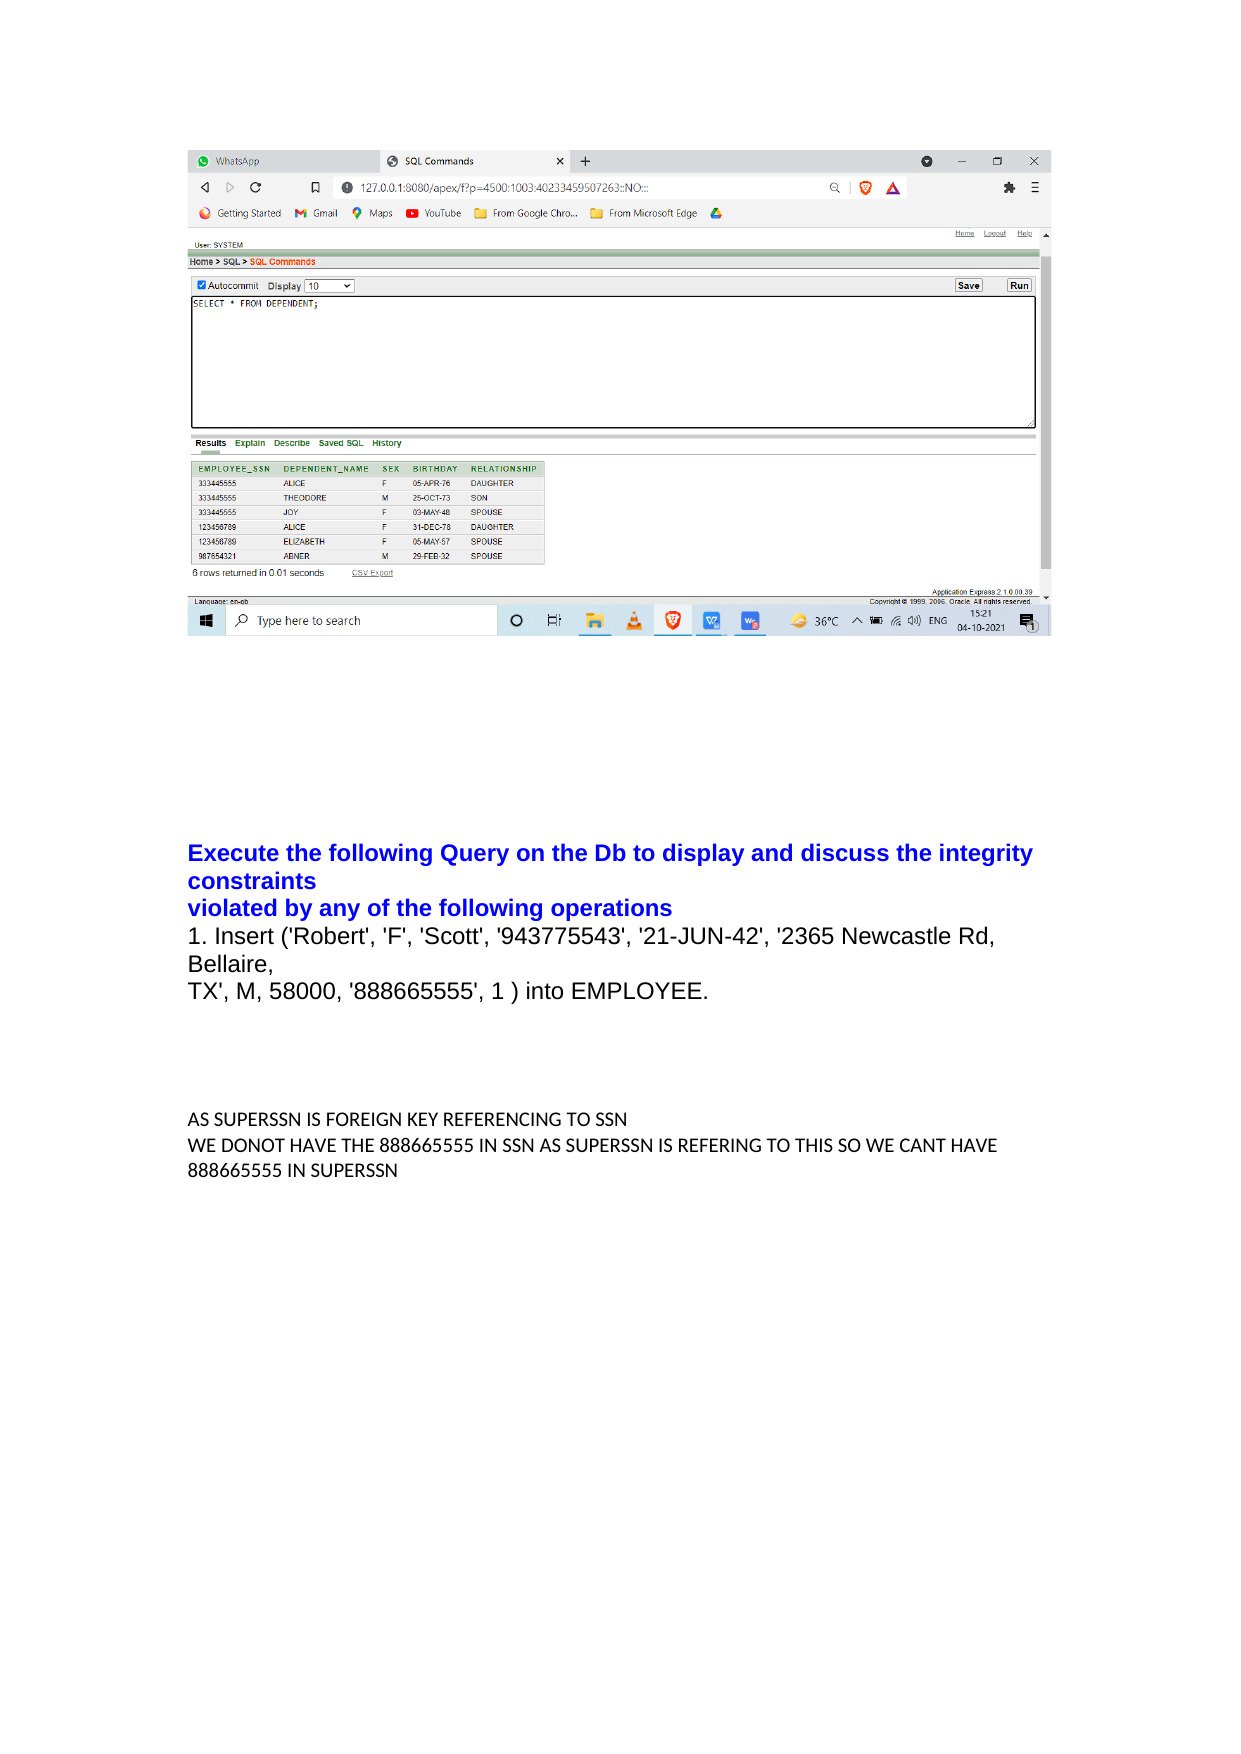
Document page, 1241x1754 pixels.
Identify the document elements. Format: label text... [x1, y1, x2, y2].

text TX', M, 58000, '888665555', 1 ) into EMPLOYEE. [187, 977, 1053, 1005]
text 1. Insert ('Robert', 'F', 'Scott', '943775543', '21-JUN-42', '2365 Newcastle Rd, Bellaire, [187, 922, 1053, 977]
picture [187, 150, 1052, 636]
text WE DONOT HAVE THE 888665555 IN SSN AS SUPERSSN IS REFERING TO THIS SO WE CANT HAVE 888665555 IN SUPERSSN [187, 1132, 1053, 1183]
text AS SUPERSSN IS FOREIGN KEY REFERENCING TO SSN [187, 1106, 1053, 1132]
text Execute the following Query on the Db to display and discuss the integrity constraints [187, 839, 1053, 894]
text violated by any of the following operations [187, 894, 1053, 922]
